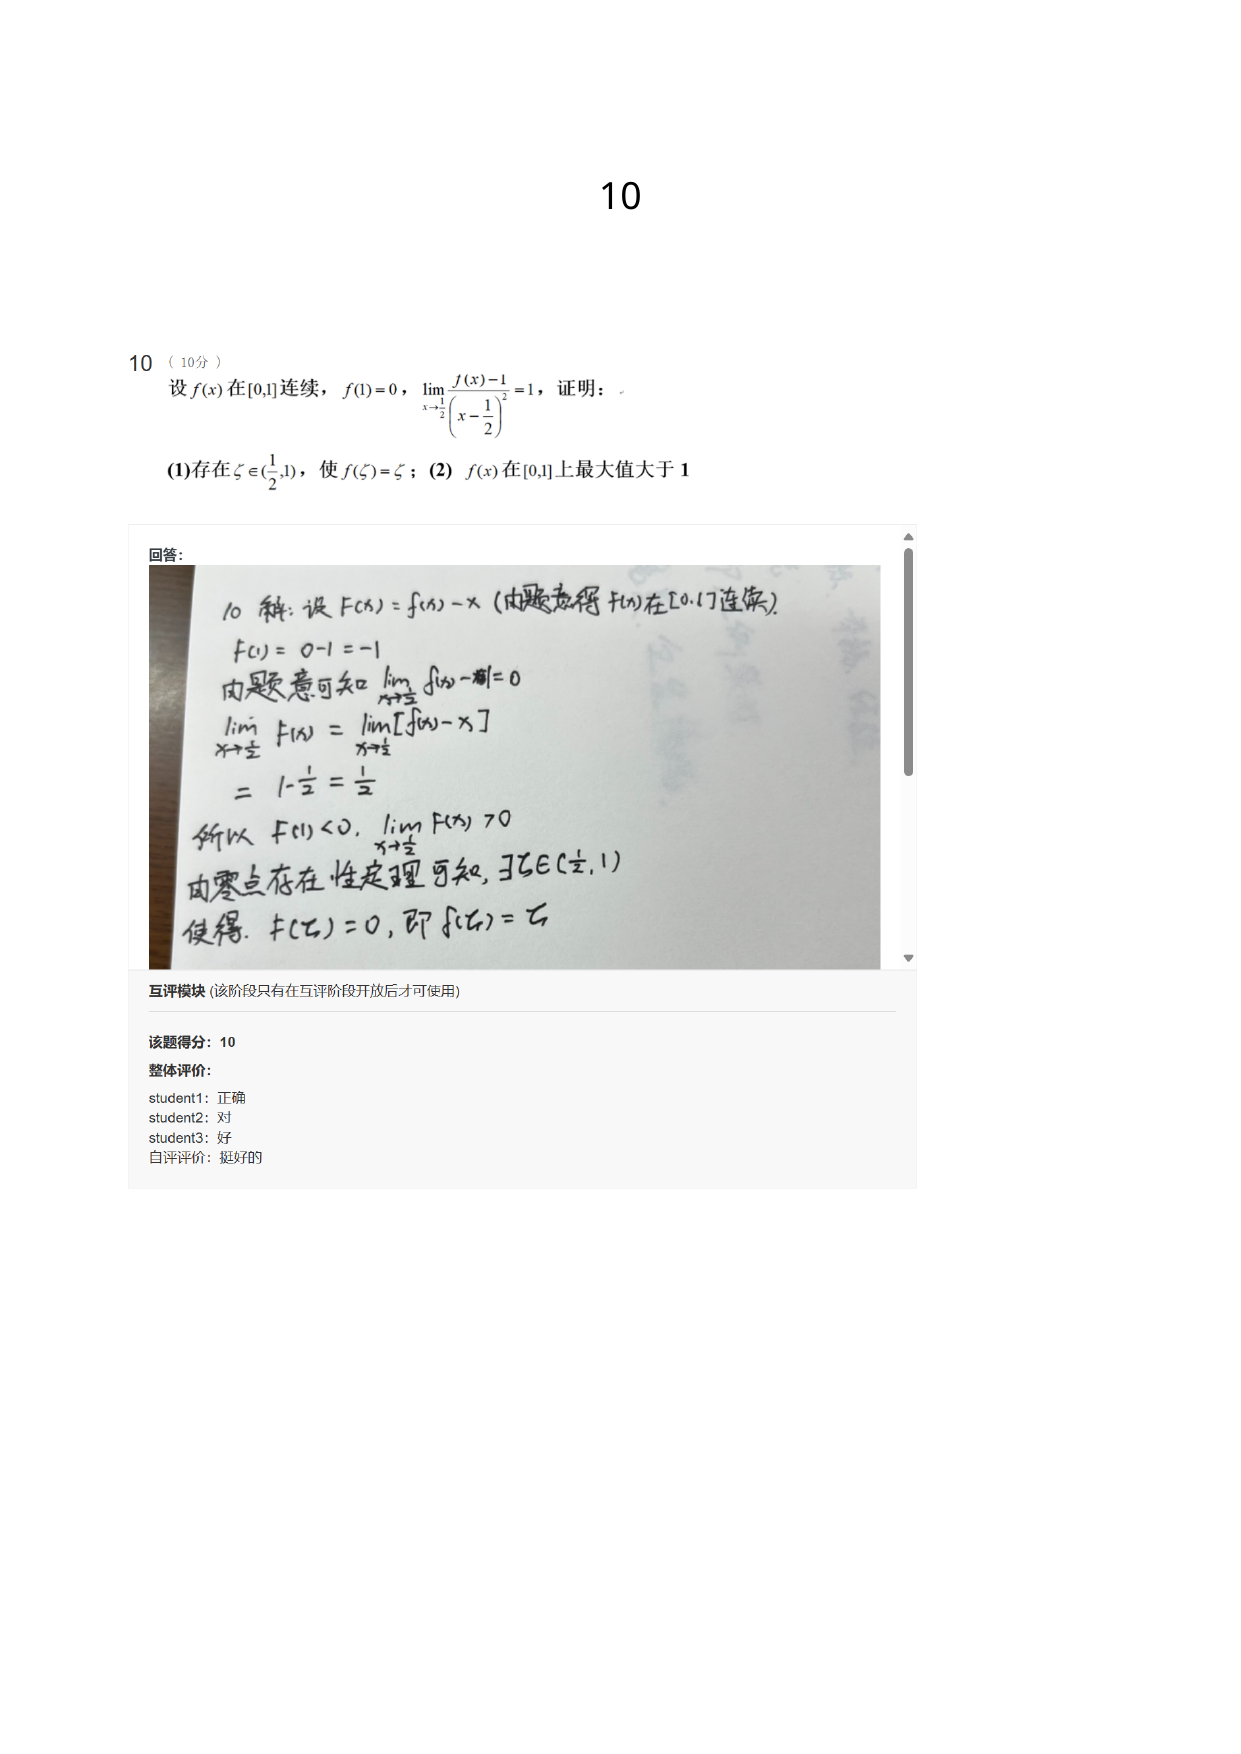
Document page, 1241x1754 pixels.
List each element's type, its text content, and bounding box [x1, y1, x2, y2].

picture [112, 333, 939, 1201]
subtitle 10 [112, 162, 1128, 227]
